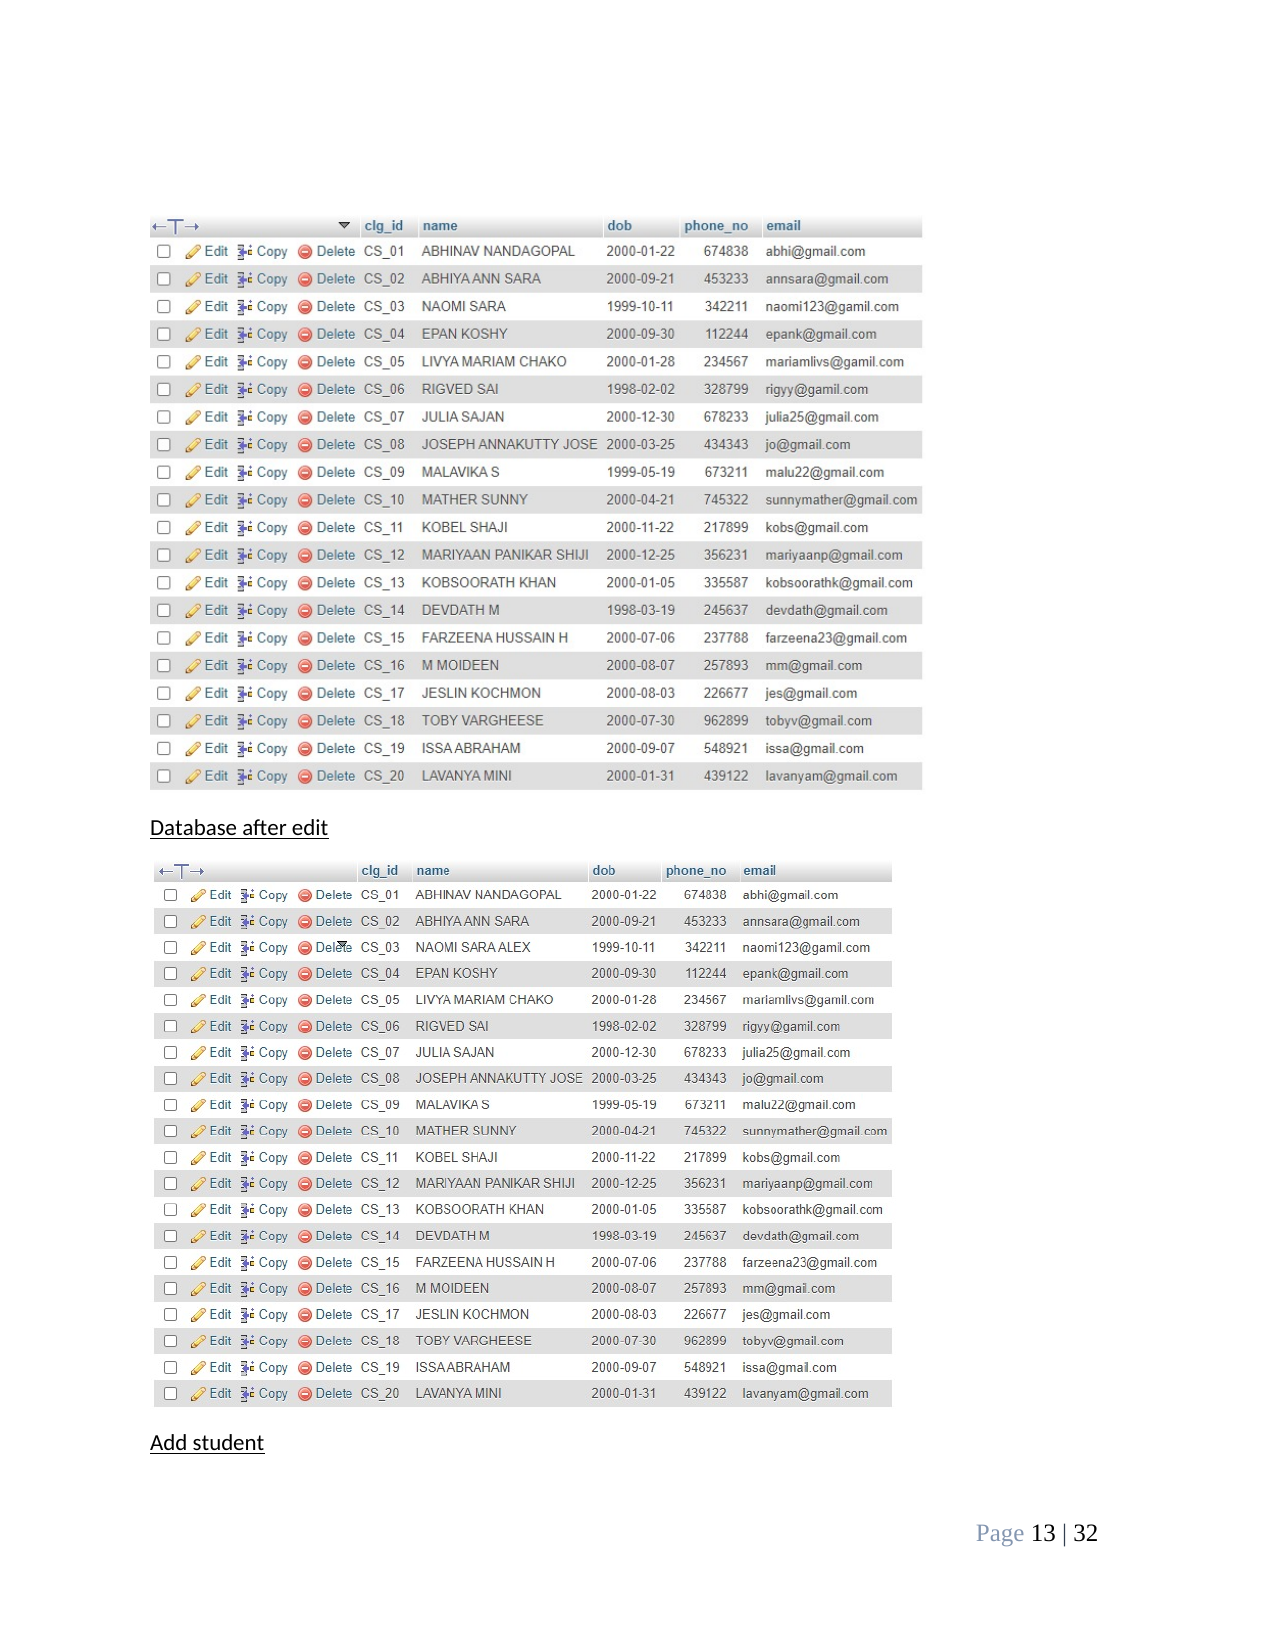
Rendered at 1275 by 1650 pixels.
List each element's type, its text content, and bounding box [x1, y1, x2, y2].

text Add student [150, 1428, 1125, 1457]
text Database after edit [150, 813, 1125, 842]
picture [150, 215, 1062, 795]
picture [150, 860, 1100, 1410]
